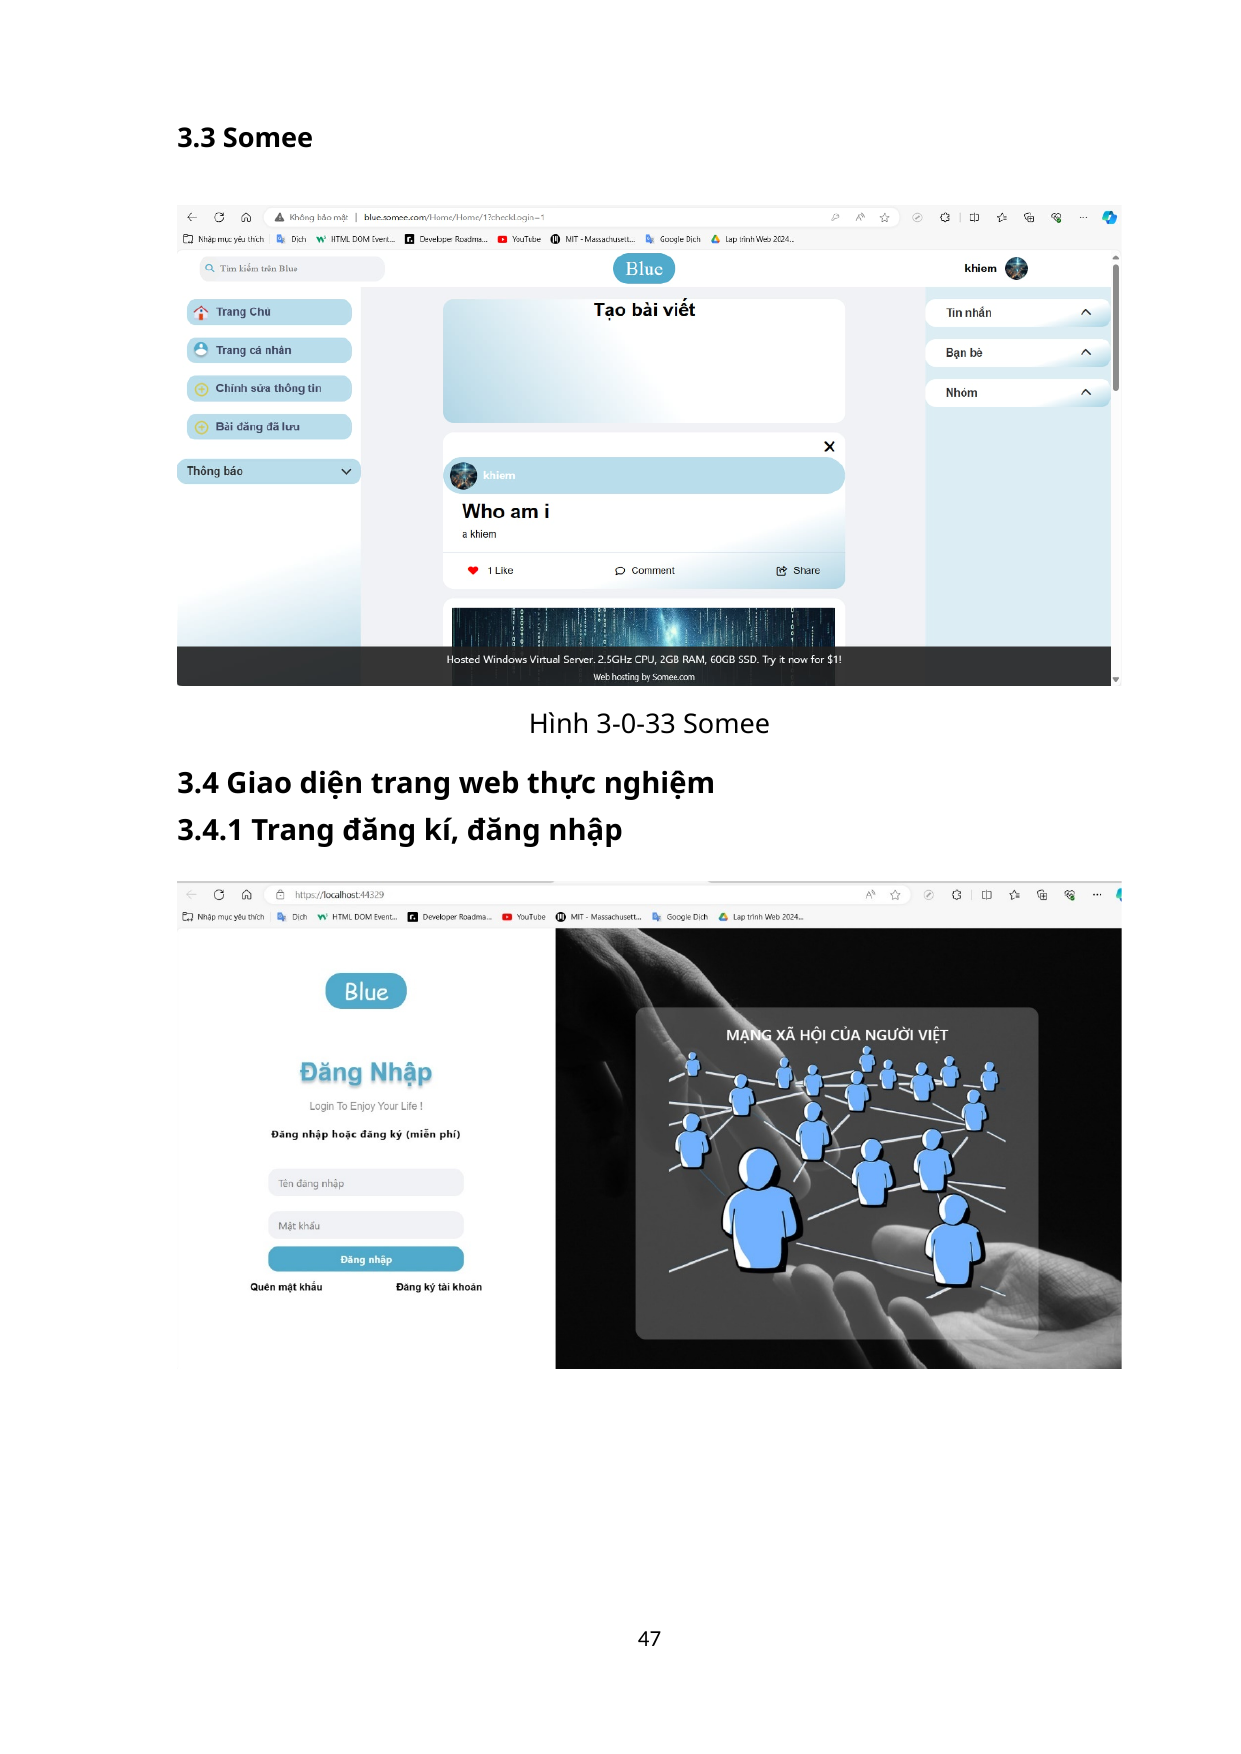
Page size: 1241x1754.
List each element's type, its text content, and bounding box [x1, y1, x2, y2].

subtitle 3.3 Somee [177, 118, 1122, 155]
subtitle 3.4 Giao diện trang web thực nghiệm [177, 762, 1122, 802]
picture [177, 205, 1122, 686]
subtitle 3.4.1 Trang đăng kí, đăng nhập [177, 809, 1122, 849]
picture [177, 881, 1122, 1369]
